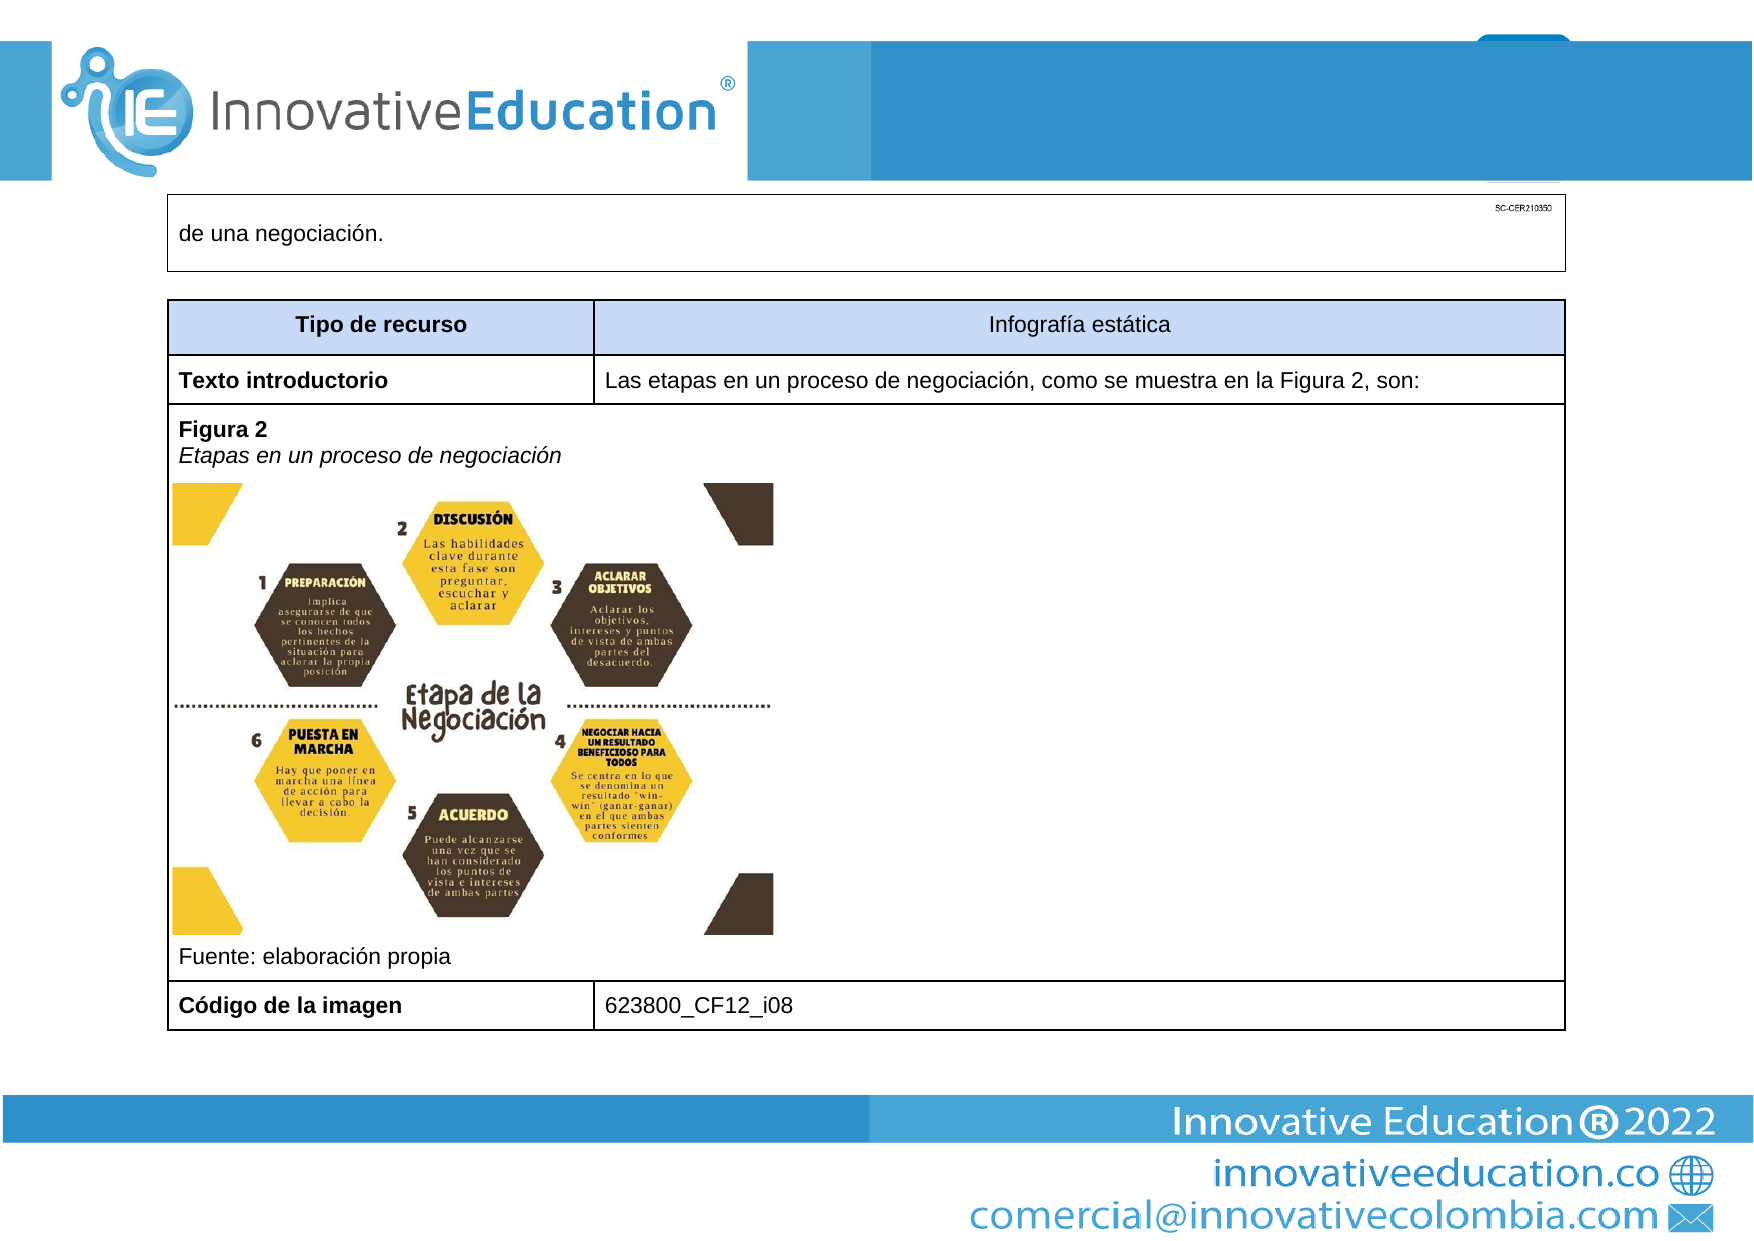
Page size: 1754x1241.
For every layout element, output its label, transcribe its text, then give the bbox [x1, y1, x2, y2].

picture [172, 483, 774, 935]
table_cell 623800_CF12_i08 [595, 982, 1564, 1029]
table_cell Código de la imagen [169, 982, 593, 1029]
table_cell Las etapas en un proceso de negociación, como se muestra en la Figura 2, son: [595, 356, 1564, 403]
table_cell Texto introductorio [169, 356, 593, 403]
picture [2, 1093, 1754, 1239]
table_cell Figura 2 Etapas en un proceso de negociación Fuente: elaboración propia [169, 405, 1564, 980]
table_header Infografía estática [595, 301, 1564, 354]
table_header Tipo de recurso [169, 301, 593, 354]
picture [0, 28, 1752, 214]
